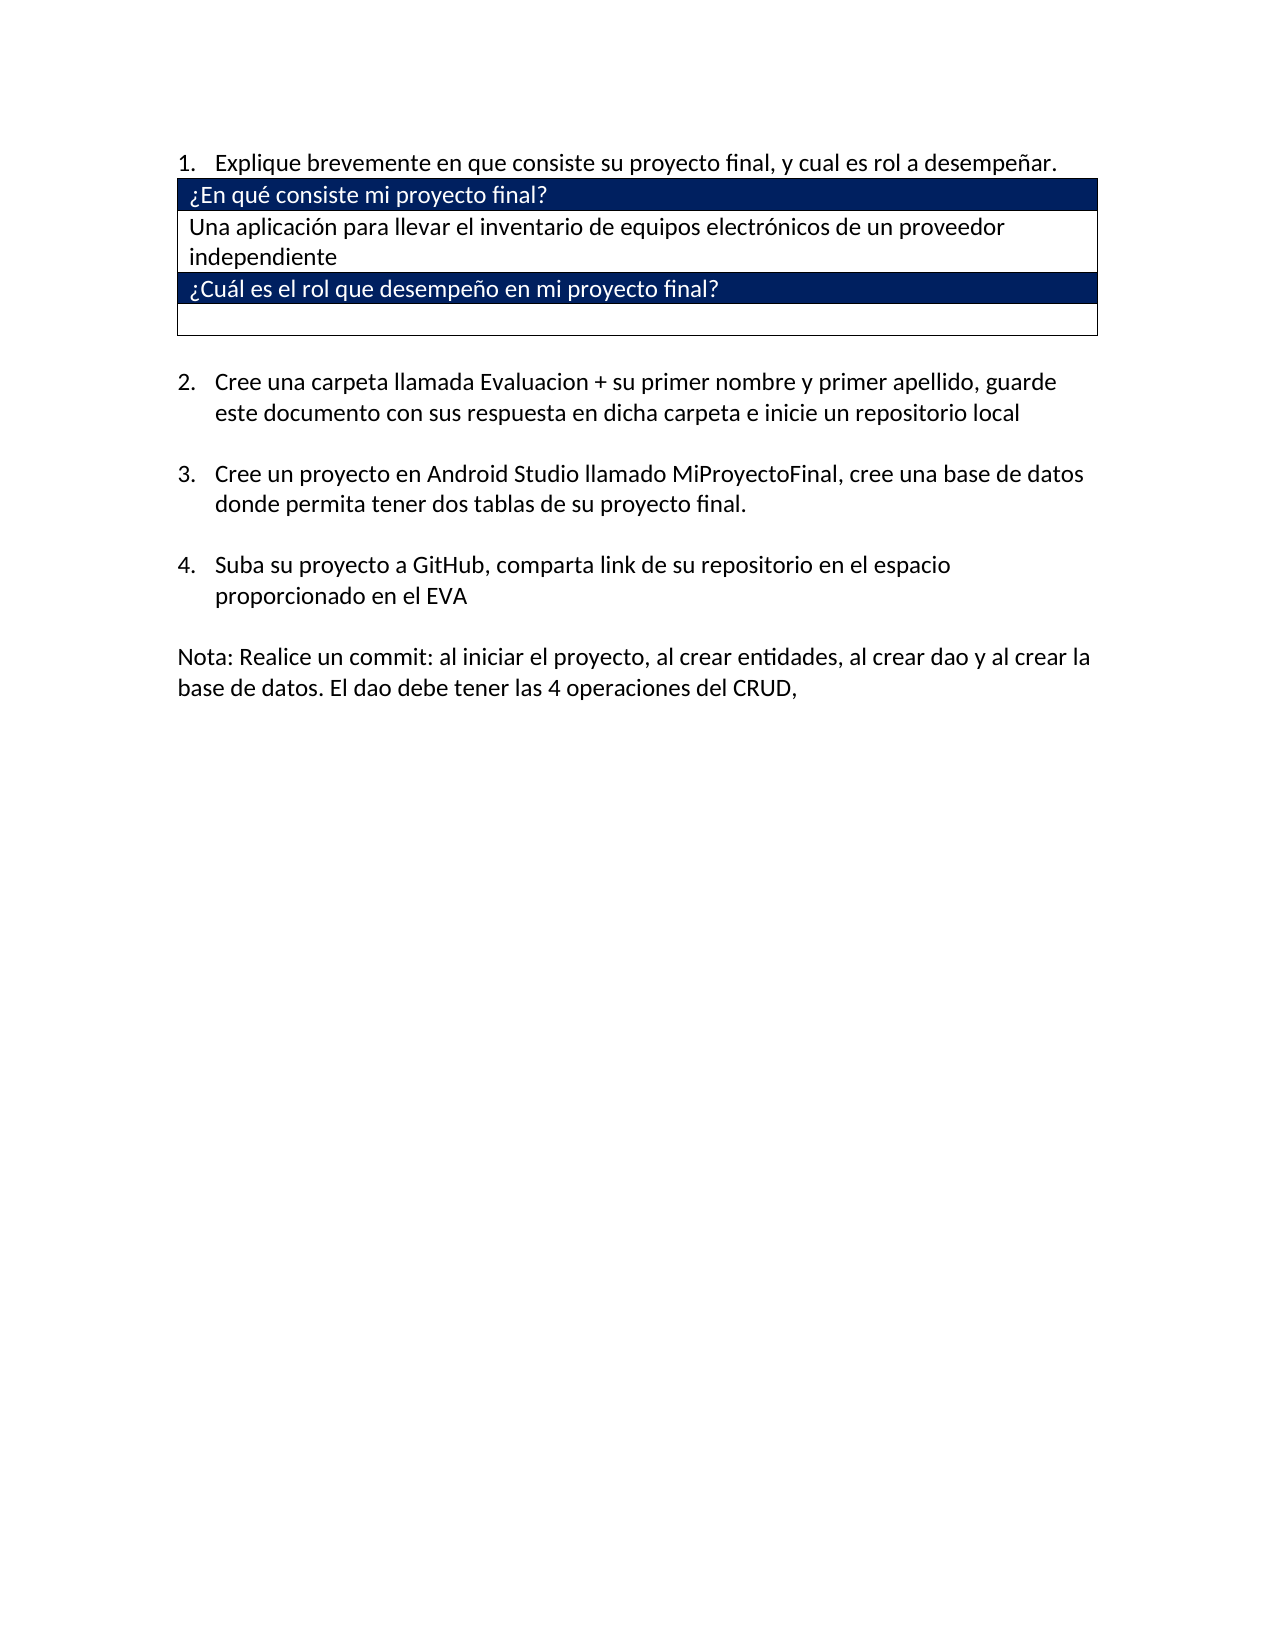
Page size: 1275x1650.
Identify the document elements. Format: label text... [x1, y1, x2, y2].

table_cell [178, 304, 1097, 335]
text Nota: Realice un commit: al iniciar el proyecto, al crear entidades, al crear dao y al crear la base de datos. El dao debe tener las 4 operaciones del CRUD, [177, 641, 1098, 702]
table_header ¿En qué consiste mi proyecto final? [178, 179, 1097, 210]
table_cell ¿Cuál es el rol que desempeño en mi proyecto final? [178, 273, 1097, 303]
list Cree una carpeta llamada Evaluacion + su primer nombre y primer apellido, guarde este documento con sus respuesta en dicha carpeta e inicie un repositorio local [177, 366, 1098, 427]
table_cell Una aplicación para llevar el inventario de equipos electrónicos de un proveedor independiente [178, 211, 1097, 272]
list Cree un proyecto en Android Studio llamado MiProyectoFinal, cree una base de datos donde permita tener dos tablas de su proyecto final. [177, 458, 1098, 519]
list Suba su proyecto a GitHub, comparta link de su repositorio en el espacio proporcionado en el EVA [177, 549, 1098, 611]
list Explique brevemente en que consiste su proyecto final, y cual es rol a desempeñar. [177, 148, 1098, 178]
